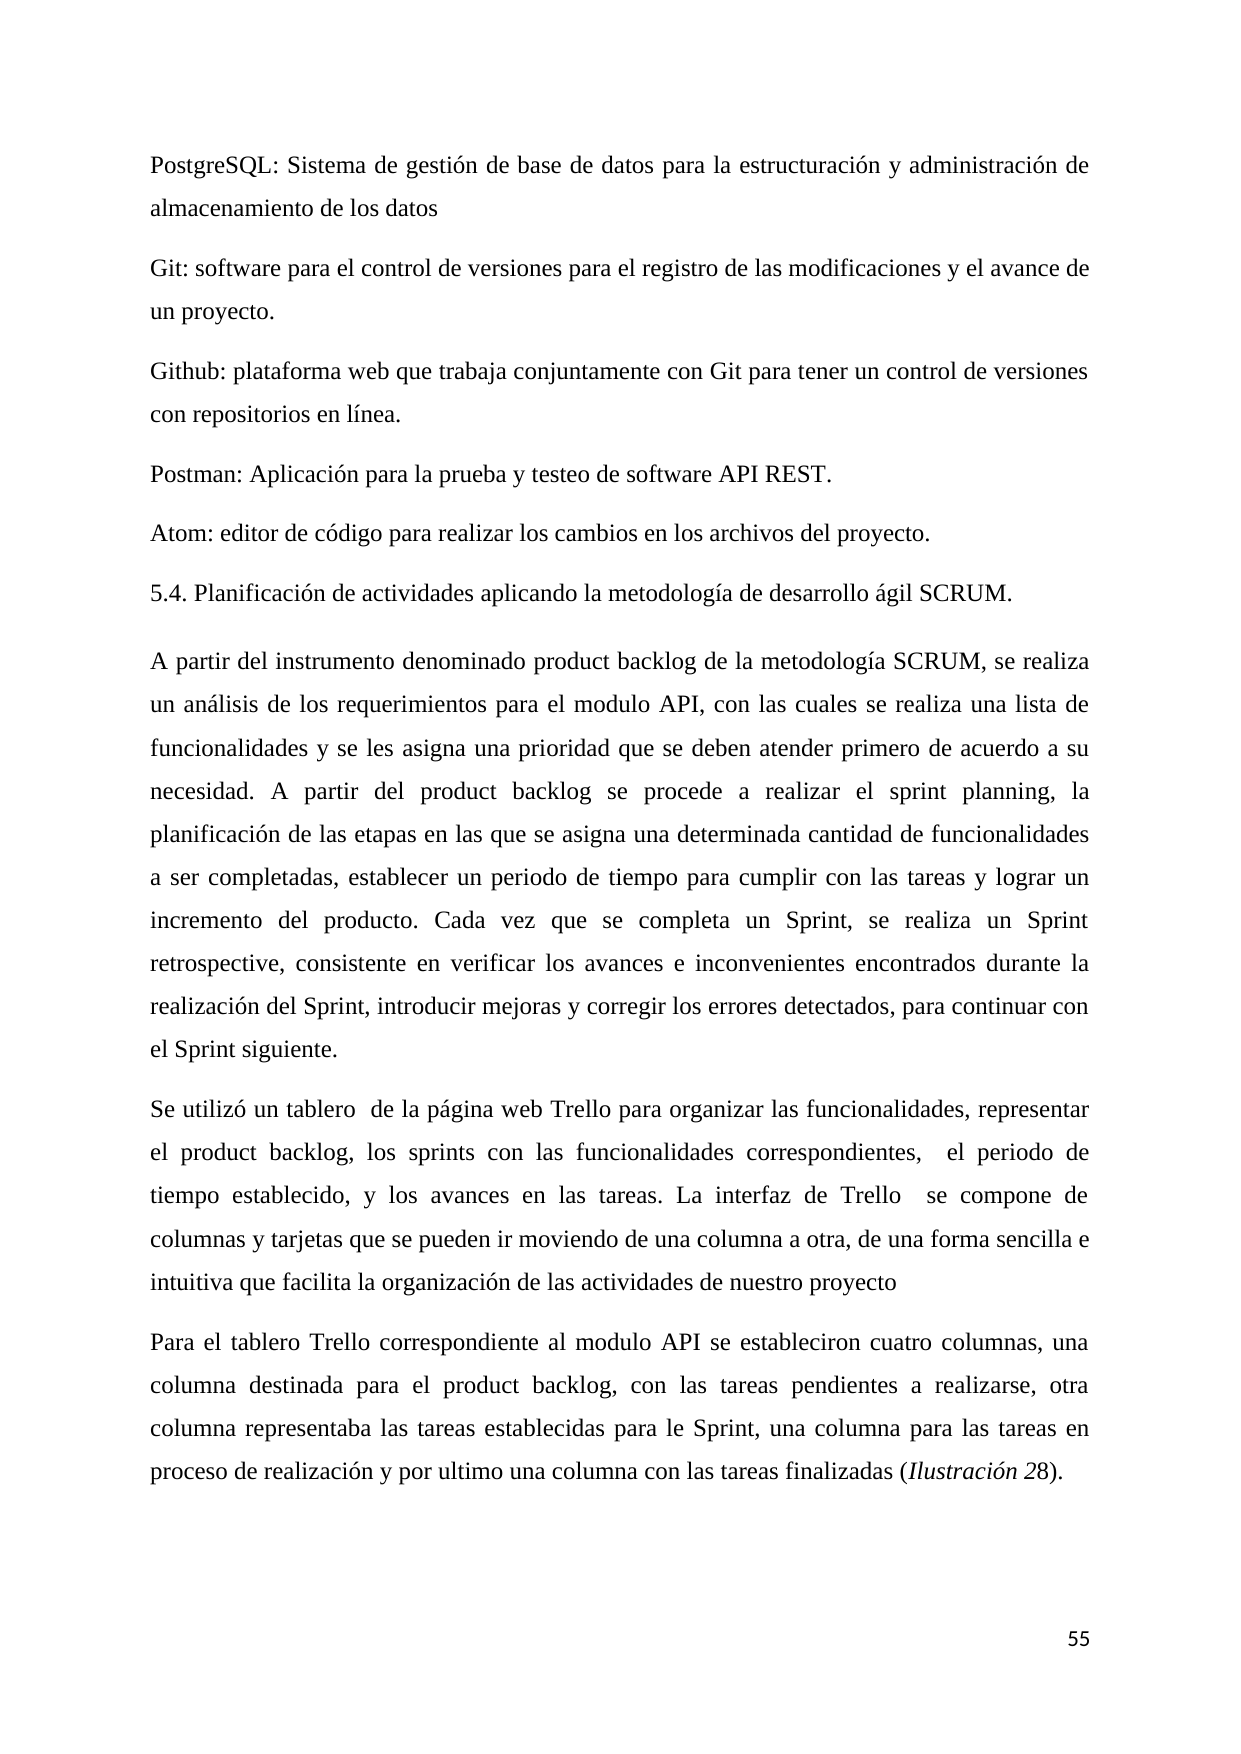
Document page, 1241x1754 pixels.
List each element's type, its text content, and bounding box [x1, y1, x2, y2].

text A partir del instrumento denominado product backlog de la metodología SCRUM, se realiza un análisis de los requerimientos para el modulo API, con las cuales se realiza una lista de funcionalidades y se les asigna una prioridad que se deben atender primero de acuerdo a su necesidad. A partir del product backlog se procede a realizar el sprint planning, la planificación de las etapas en las que se asigna una determinada cantidad de funcionalidades a ser completadas, establecer un periodo de tiempo para cumplir con las tareas y lograr un incremento del producto. Cada vez que se completa un Sprint, se realiza un Sprint retrospective, consistente en verificar los avances e inconvenientes encontrados durante la realización del Sprint, introducir mejoras y corregir los errores detectados, para continuar con el Sprint siguiente. [150, 646, 1090, 1063]
text Se utilizó un tablero de la página web Trello para organizar las funcionalidades, representar el product backlog, los sprints con las funcionalidades correspondientes, el periodo de tiempo establecido, y los avances en las tareas. La interfaz de Trello se compone de columnas y tarjetas que se pueden ir moviendo de una columna a otra, de una forma sencilla e intuitiva que facilita la organización de las actividades de nuestro proyecto [150, 1094, 1090, 1296]
text Github: plataforma web que trabaja conjuntamente con Git para tener un control de versiones con repositorios en línea. [150, 356, 1090, 428]
text Postman: Aplicación para la prueba y testeo de software API REST. [150, 459, 1090, 487]
text Git: software para el control de versiones para el registro de las modificaciones y el avance de un proyecto. [150, 253, 1090, 325]
subtitle 5.4. Planificación de actividades aplicando la metodología de desarrollo ágil SCRUM. [150, 578, 1090, 607]
text PostgreSQL: Sistema de gestión de base de datos para la estructuración y administración de almacenamiento de los datos [150, 150, 1090, 222]
text Para el tablero Trello correspondiente al modulo API se estableciron cuatro columnas, una columna destinada para el product backlog, con las tareas pendientes a realizarse, otra columna representaba las tareas establecidas para le Sprint, una columna para las tareas en proceso de realización y por ultimo una columna con las tareas finalizadas (Ilustración 28). [150, 1327, 1090, 1485]
text Atom: editor de código para realizar los cambios en los archivos del proyecto. [150, 518, 1090, 547]
